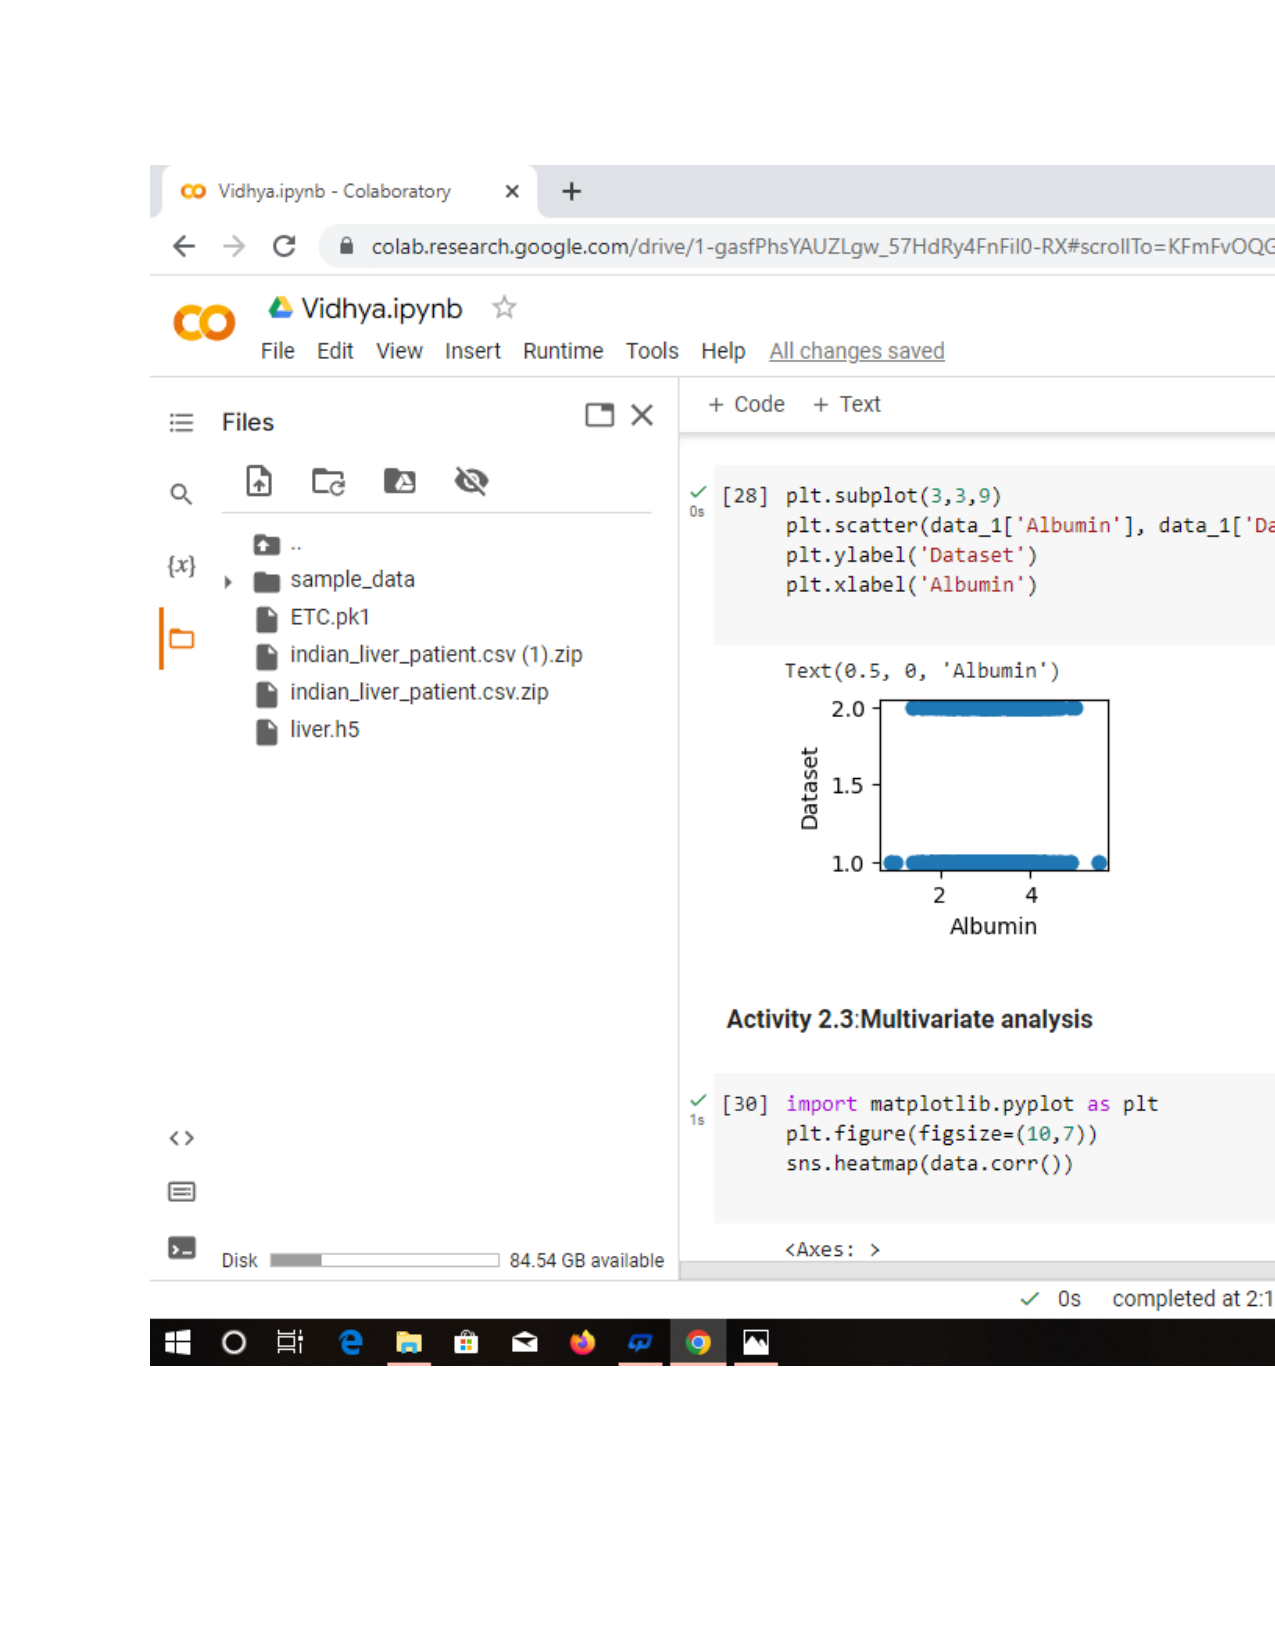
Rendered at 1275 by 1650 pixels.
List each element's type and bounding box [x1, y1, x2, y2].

picture [150, 165, 1275, 1366]
